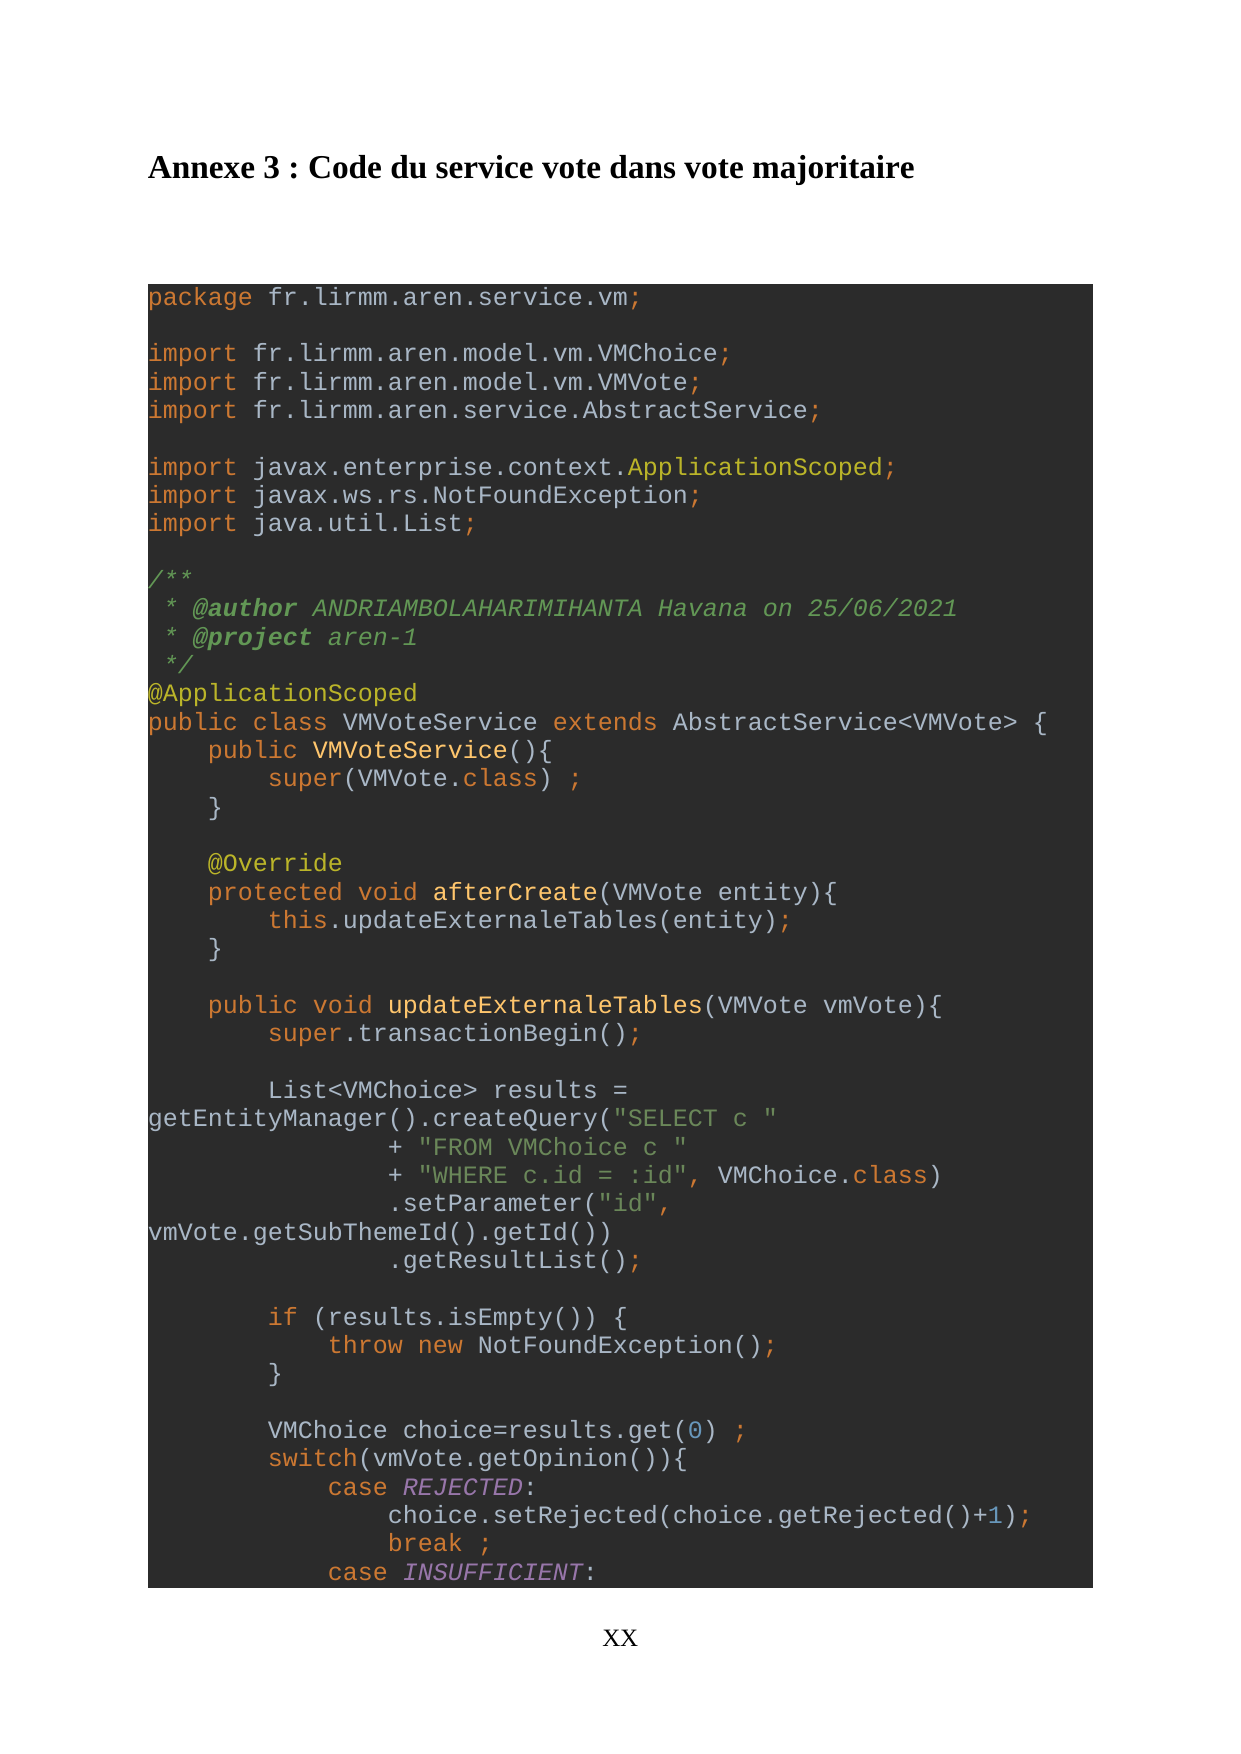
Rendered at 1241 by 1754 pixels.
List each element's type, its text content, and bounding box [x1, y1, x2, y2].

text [148, 284, 1093, 1588]
subtitle Annexe 3 : Code du service vote dans vote majoritaire [148, 148, 1093, 186]
